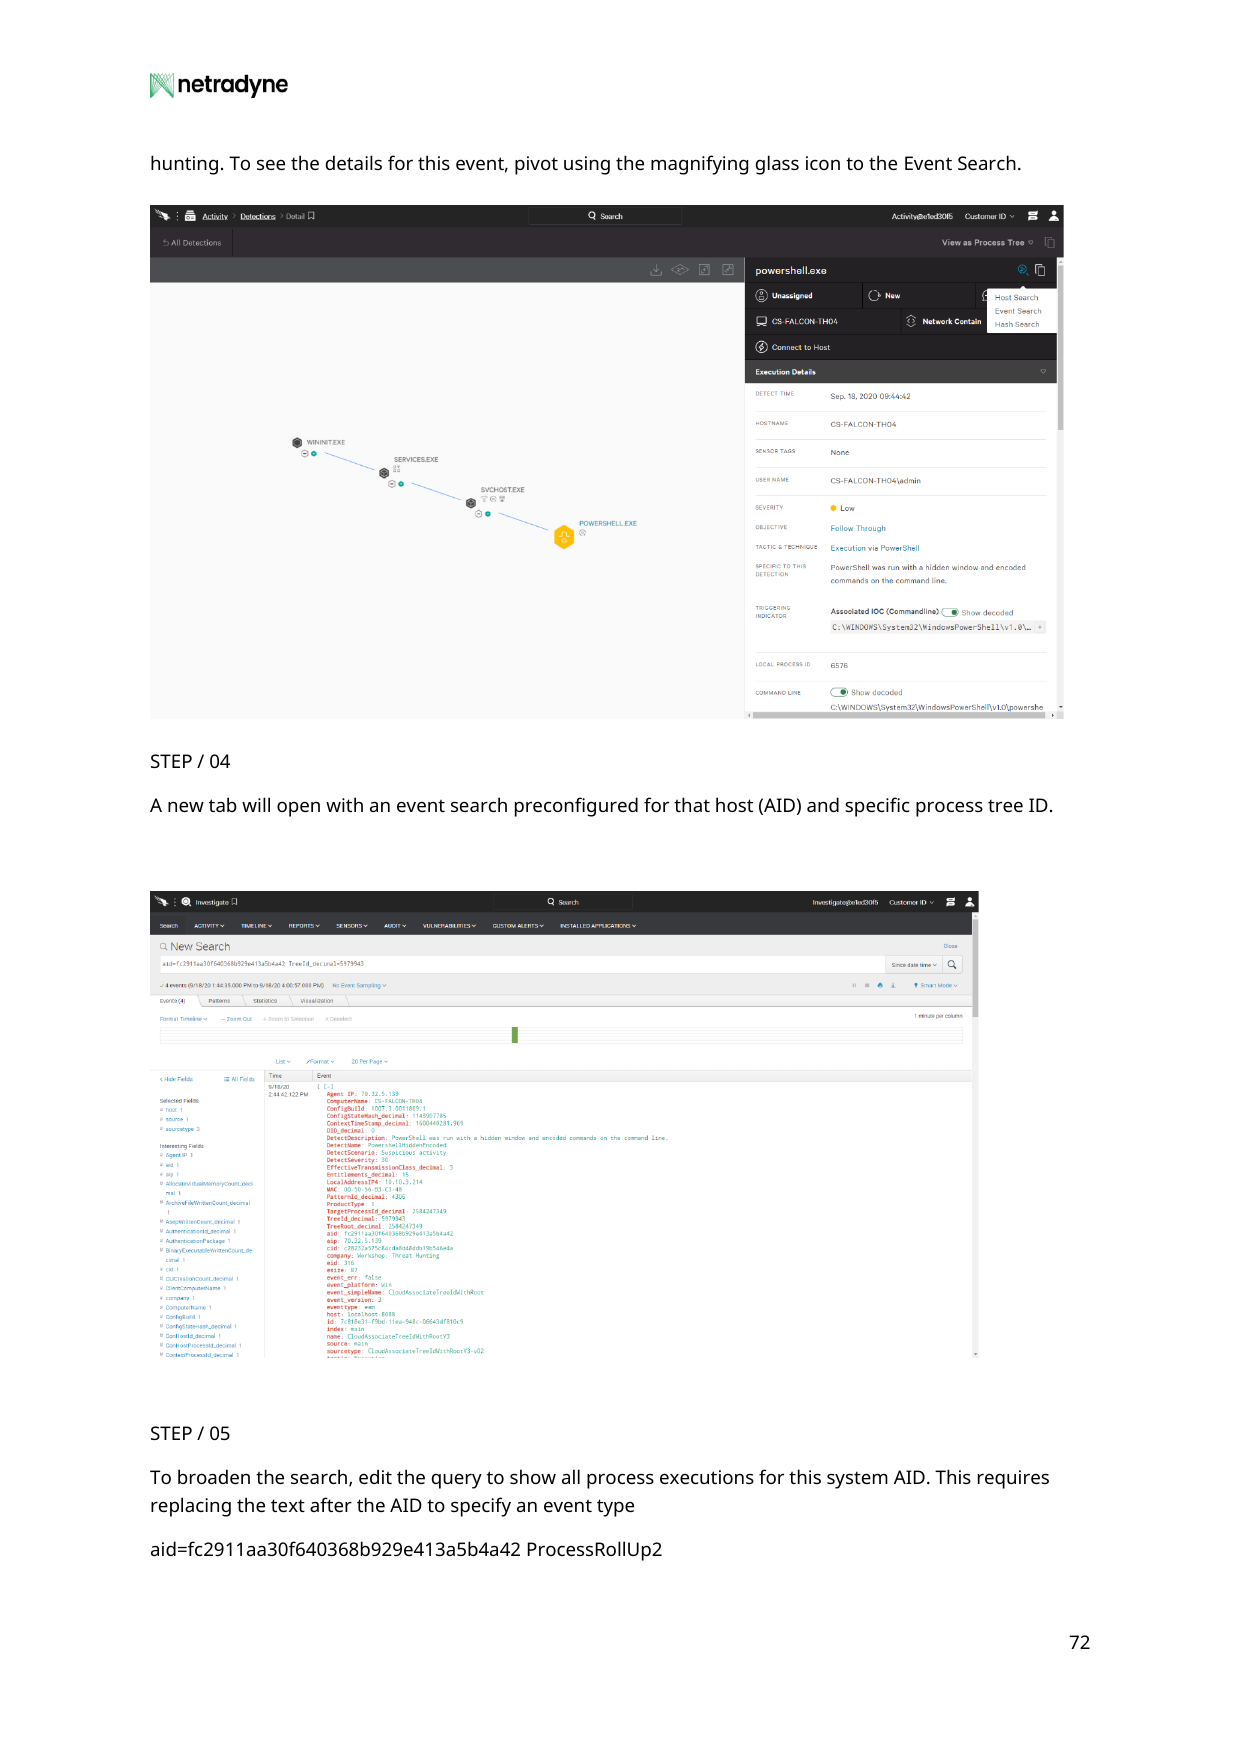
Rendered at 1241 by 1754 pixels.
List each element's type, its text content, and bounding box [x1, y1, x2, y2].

picture [150, 205, 1064, 719]
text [150, 150, 1090, 774]
picture [150, 891, 979, 1358]
picture [150, 73, 288, 98]
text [150, 1536, 1090, 1589]
text To broaden the search, edit the query to show all process executions for this system AID. This requires replacing the text after the AID to specify an event type [150, 1464, 1090, 1517]
text A new tab will open with an event search preconfigured for that host (AID) and specific process tree ID. [150, 792, 1090, 818]
text STEP / 05 [150, 1420, 1090, 1446]
